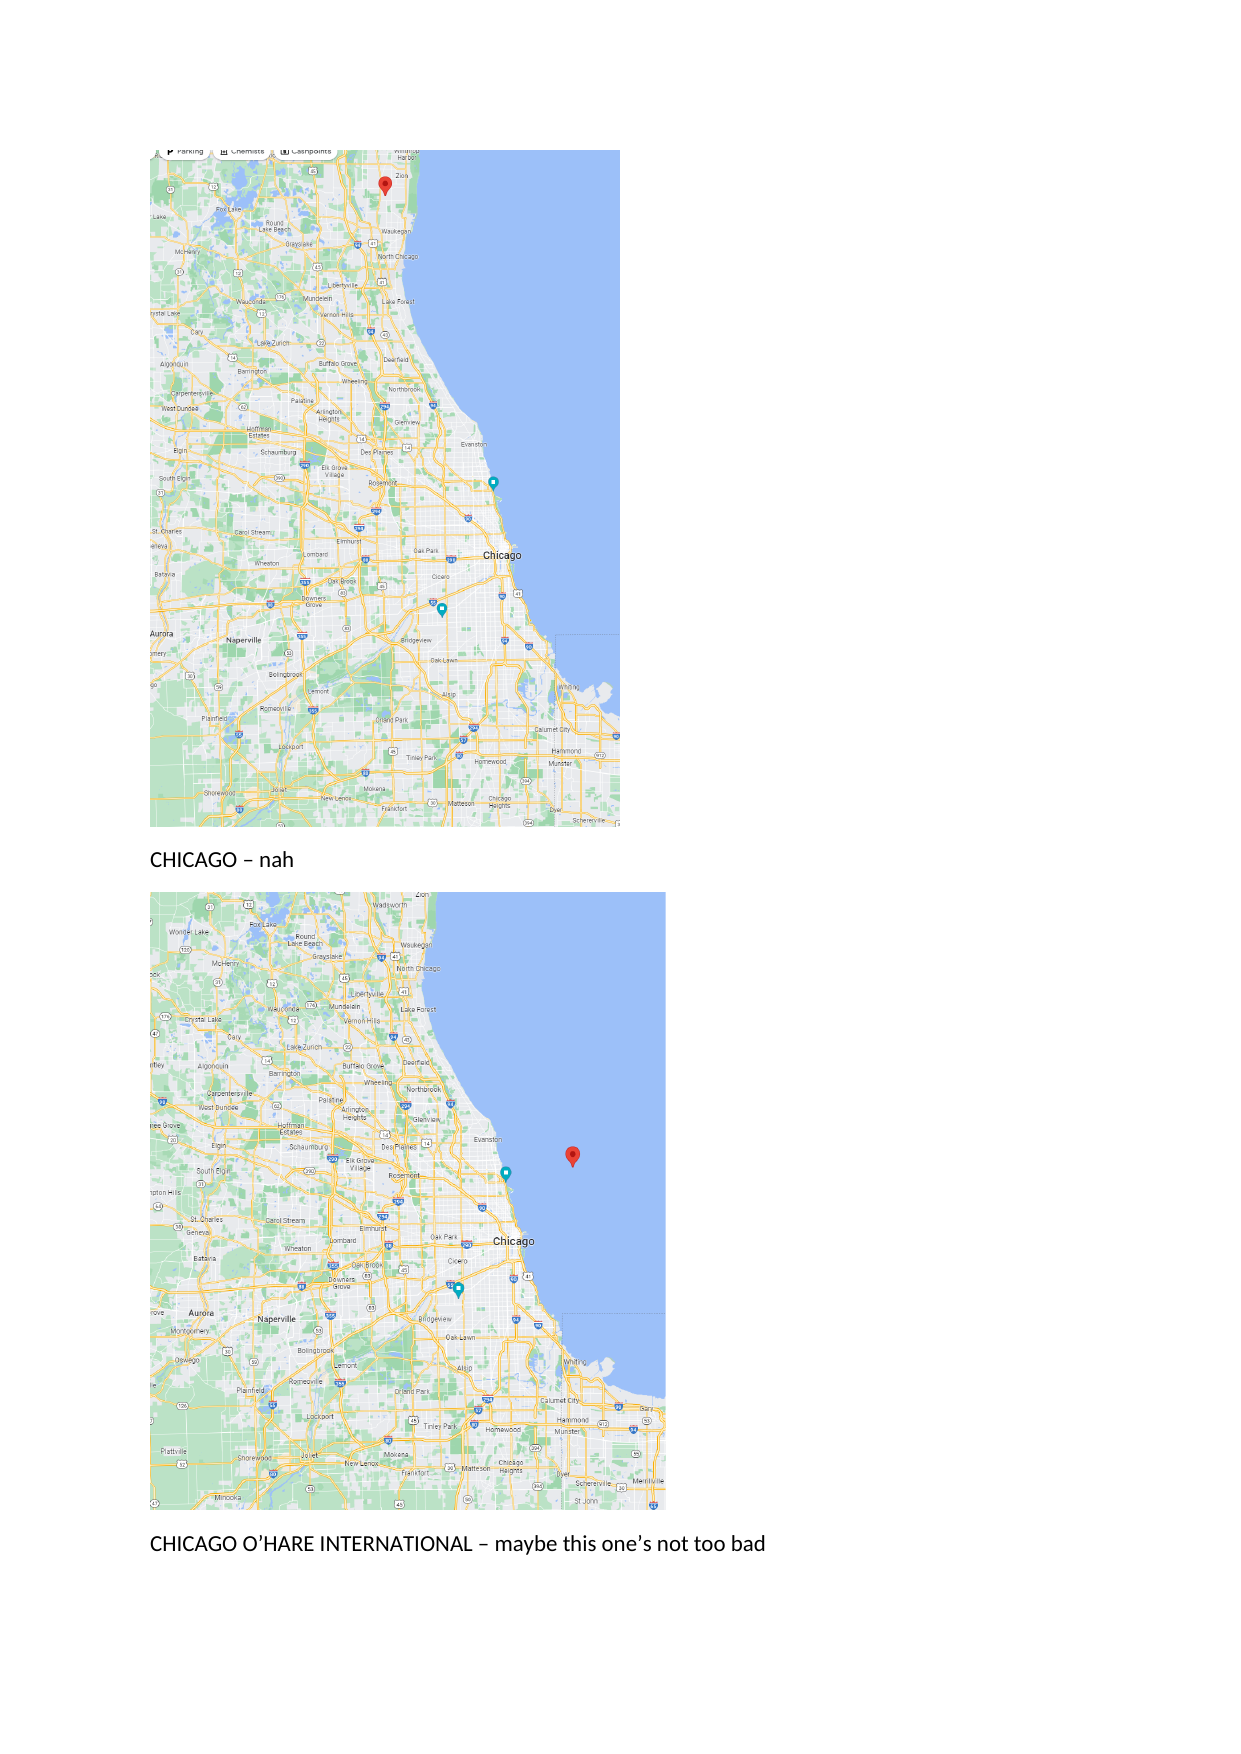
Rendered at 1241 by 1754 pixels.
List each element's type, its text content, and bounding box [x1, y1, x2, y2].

picture [150, 150, 620, 827]
text CHICAGO – nah [150, 845, 1090, 873]
picture [150, 892, 666, 1510]
text CHICAGO O’HARE INTERNATIONAL – maybe this one’s not too bad [150, 1529, 1090, 1557]
